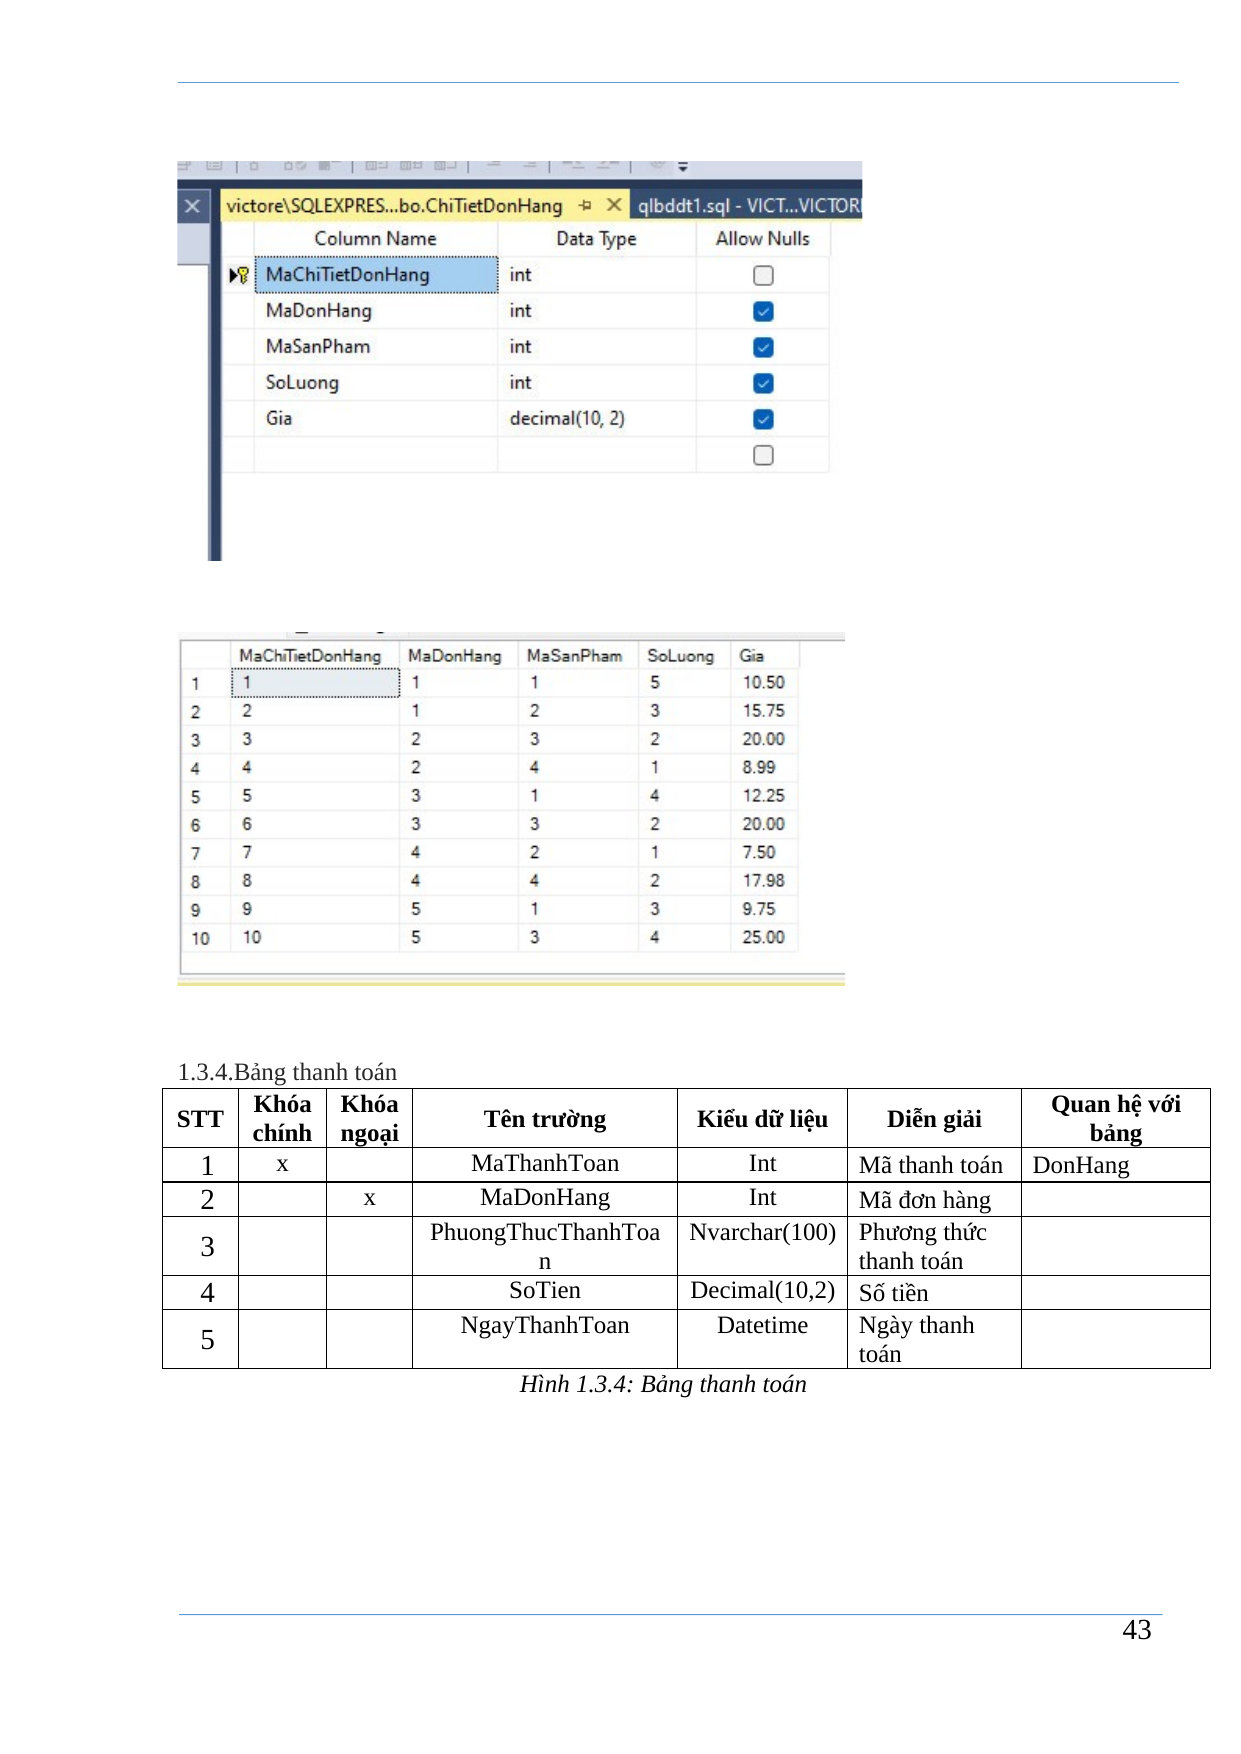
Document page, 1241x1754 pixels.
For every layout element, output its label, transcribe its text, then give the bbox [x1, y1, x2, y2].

table_cell [163, 1217, 238, 1274]
table_cell [327, 1276, 412, 1309]
table_cell Decimal(10,2) [678, 1276, 847, 1309]
table_cell Mã thanh toán [848, 1148, 1021, 1181]
table_cell DonHang [1022, 1148, 1210, 1181]
table_cell x [327, 1183, 412, 1216]
table_cell [239, 1310, 326, 1368]
text Hình 1.3.4: Bảng thanh toán [177, 1369, 1152, 1397]
table_header Kiểu dữ liệu [678, 1089, 847, 1147]
table_cell [163, 1276, 238, 1309]
table_cell [1022, 1183, 1210, 1216]
table_cell MaThanhToan [413, 1148, 677, 1181]
table_cell Số tiền [848, 1276, 1021, 1309]
table_header Quan hệ với bảng [1022, 1089, 1210, 1147]
table_cell [327, 1310, 412, 1368]
table_cell [239, 1217, 326, 1274]
picture [177, 632, 846, 986]
subtitle 1.3.4.Bảng thanh toán [177, 1057, 1152, 1086]
table_header Tên trường [413, 1089, 677, 1147]
table_header Khóa chính [239, 1089, 326, 1147]
table_cell SoTien [413, 1276, 677, 1309]
table_cell PhuongThucThanhToan [413, 1217, 677, 1274]
table_cell [327, 1217, 412, 1274]
picture [177, 161, 863, 561]
table_cell [163, 1183, 238, 1216]
table_header Diễn giải [848, 1089, 1021, 1147]
table_cell Int [678, 1183, 847, 1216]
table_cell Nvarchar(100) [678, 1217, 847, 1274]
table_header STT [163, 1089, 238, 1147]
table_cell MaDonHang [413, 1183, 677, 1216]
table_cell [1022, 1310, 1210, 1368]
table_cell Int [678, 1148, 847, 1181]
table_cell [163, 1310, 238, 1368]
table_cell [239, 1183, 326, 1216]
table_cell Ngày thanh toán [848, 1310, 1021, 1368]
table_cell x [239, 1148, 326, 1181]
table_cell [239, 1276, 326, 1309]
table_cell Mã đơn hàng [848, 1183, 1021, 1216]
table_cell [163, 1148, 238, 1181]
table_cell NgayThanhToan [413, 1310, 677, 1368]
table_cell [1022, 1217, 1210, 1274]
table_cell [1022, 1276, 1210, 1309]
table_cell [327, 1148, 412, 1181]
table_header Khóa ngoại [327, 1089, 412, 1147]
table_cell Phương thức thanh toán [848, 1217, 1021, 1274]
table_cell Datetime [678, 1310, 847, 1368]
